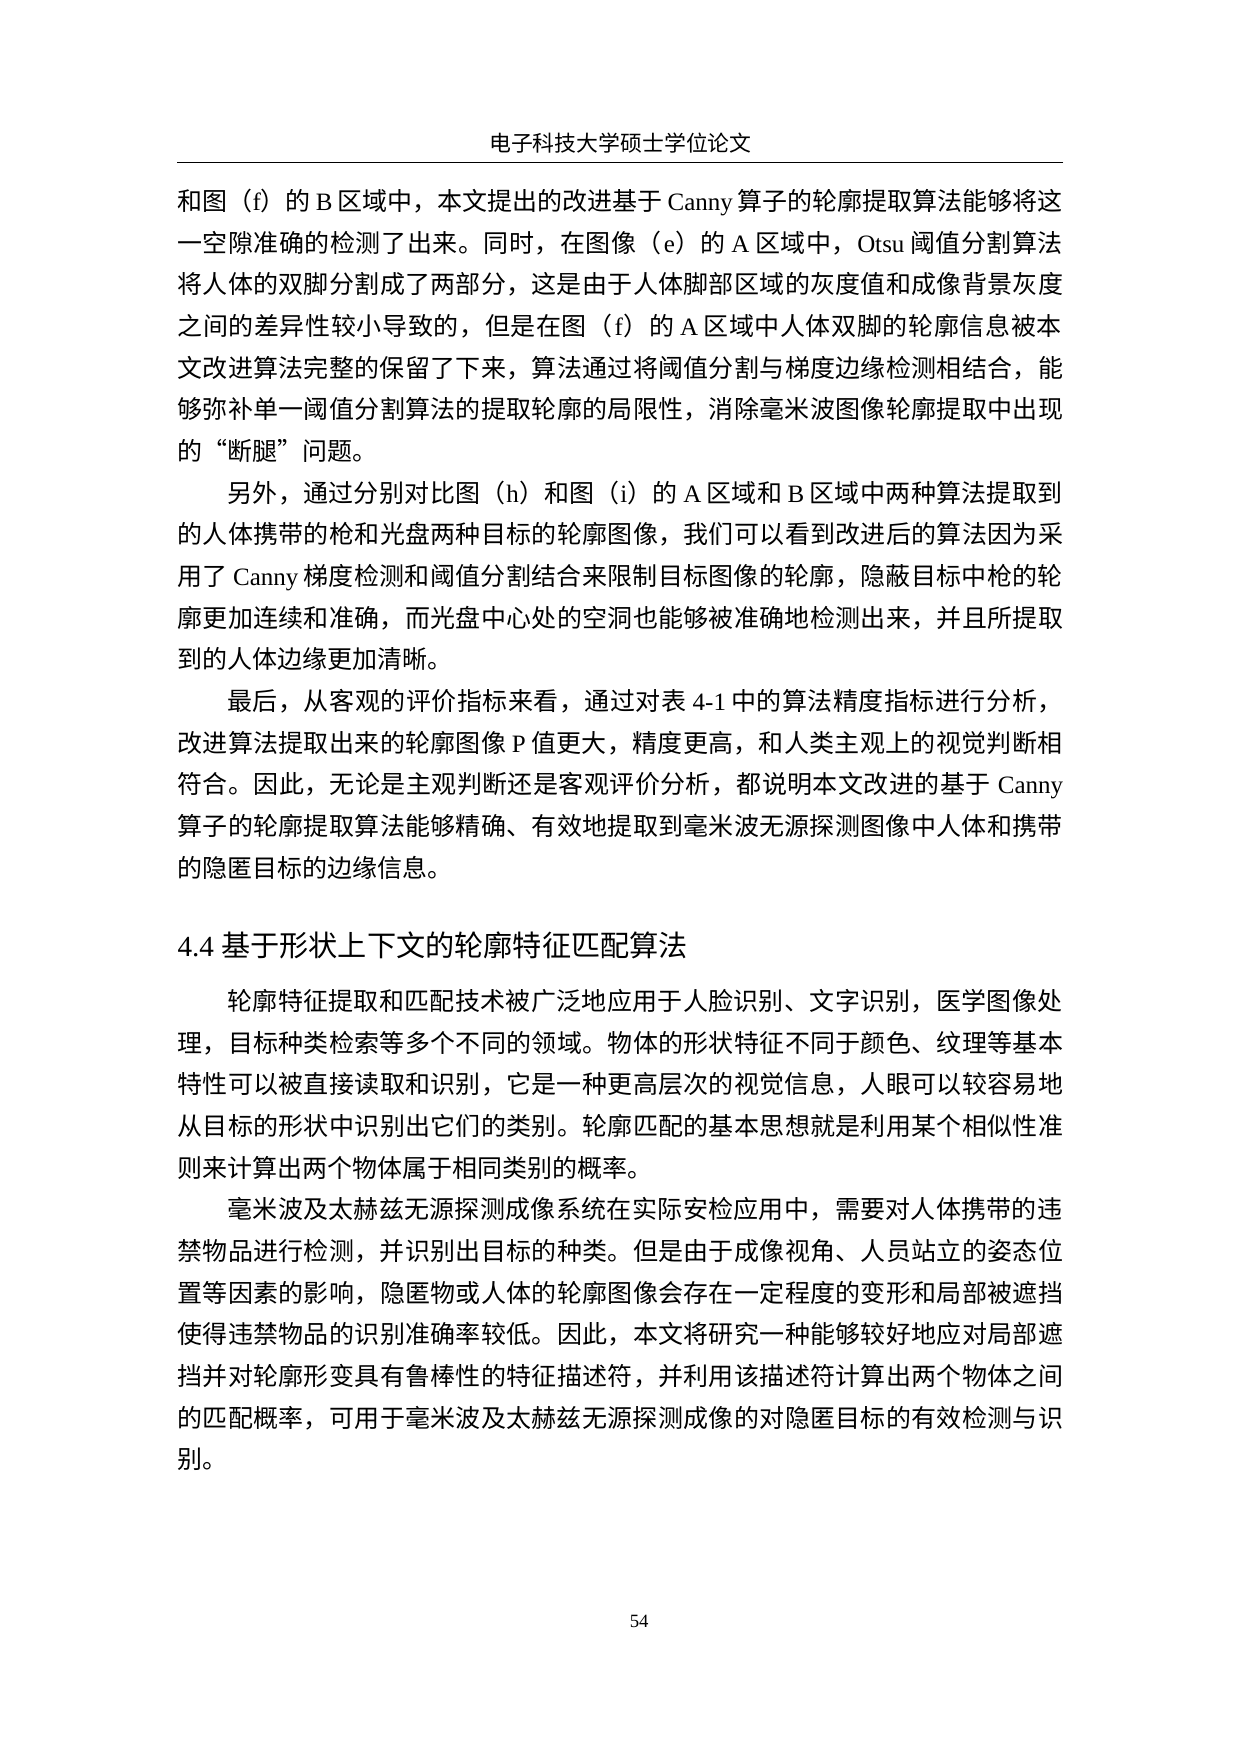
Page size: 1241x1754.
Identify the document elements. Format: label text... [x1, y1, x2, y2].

text 最后，从客观的评价指标来看，通过对表4-1中的算法精度指标进行分析，改进算法提取出来的轮廓图像P值更大，精度更高，和人类主观上的视觉判断相符合。因此，无论是主观判断还是客观评价分析，都说明本文改进的基于Canny 算子的轮廓提取算法能够精确、有效地提取到毫米波无源探测图像中人体和携带的隐匿目标的边缘信息。 [177, 677, 1063, 886]
text 毫米波及太赫兹无源探测成像系统在实际安检应用中，需要对人体携带的违禁物品进行检测，并识别出目标的种类。但是由于成像视角、人员站立的姿态位置等因素的影响，隐匿物或人体的轮廓图像会存在一定程度的变形和局部被遮挡，使得违禁物品的识别准确率较低。因此，本文将研究一种能够较好地应对局部遮挡并对轮廓形变具有鲁棒性的特征描述符，并利用该描述符计算出两个物体之间的匹配概率，可用于毫米波及太赫兹无源探测成像的对隐匿目标的有效检测与识别。 [177, 1186, 1063, 1477]
text 轮廓特征提取和匹配技术被广泛地应用于人脸识别、文字识别，医学图像处理，目标种类检索等多个不同的领域。物体的形状特征不同于颜色、纹理等基本特性可以被直接读取和识别，它是一种更高层次的视觉信息，人眼可以较容易地从目标的形状中识别出它们的类别。轮廓匹配的基本思想就是利用某个相似性准则来计算出两个物体属于相同类别的概率。 [177, 977, 1063, 1186]
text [177, 177, 1063, 469]
text 4.4 基于形状上下文的轮廓特征匹配算法 [177, 923, 1063, 965]
text 另外，通过分别对比图（h）和图（i）的A区域和B区域中两种算法提取到的人体携带的枪和光盘两种目标的轮廓图像，我们可以看到改进后的算法因为采用了Canny梯度检测和阈值分割结合来限制目标图像的轮廓，隐蔽目标中枪的轮廓更加连续和准确，而光盘中心处的空洞也能够被准确地检测出来，并且所提取到的人体边缘更加清晰。 [177, 469, 1063, 677]
